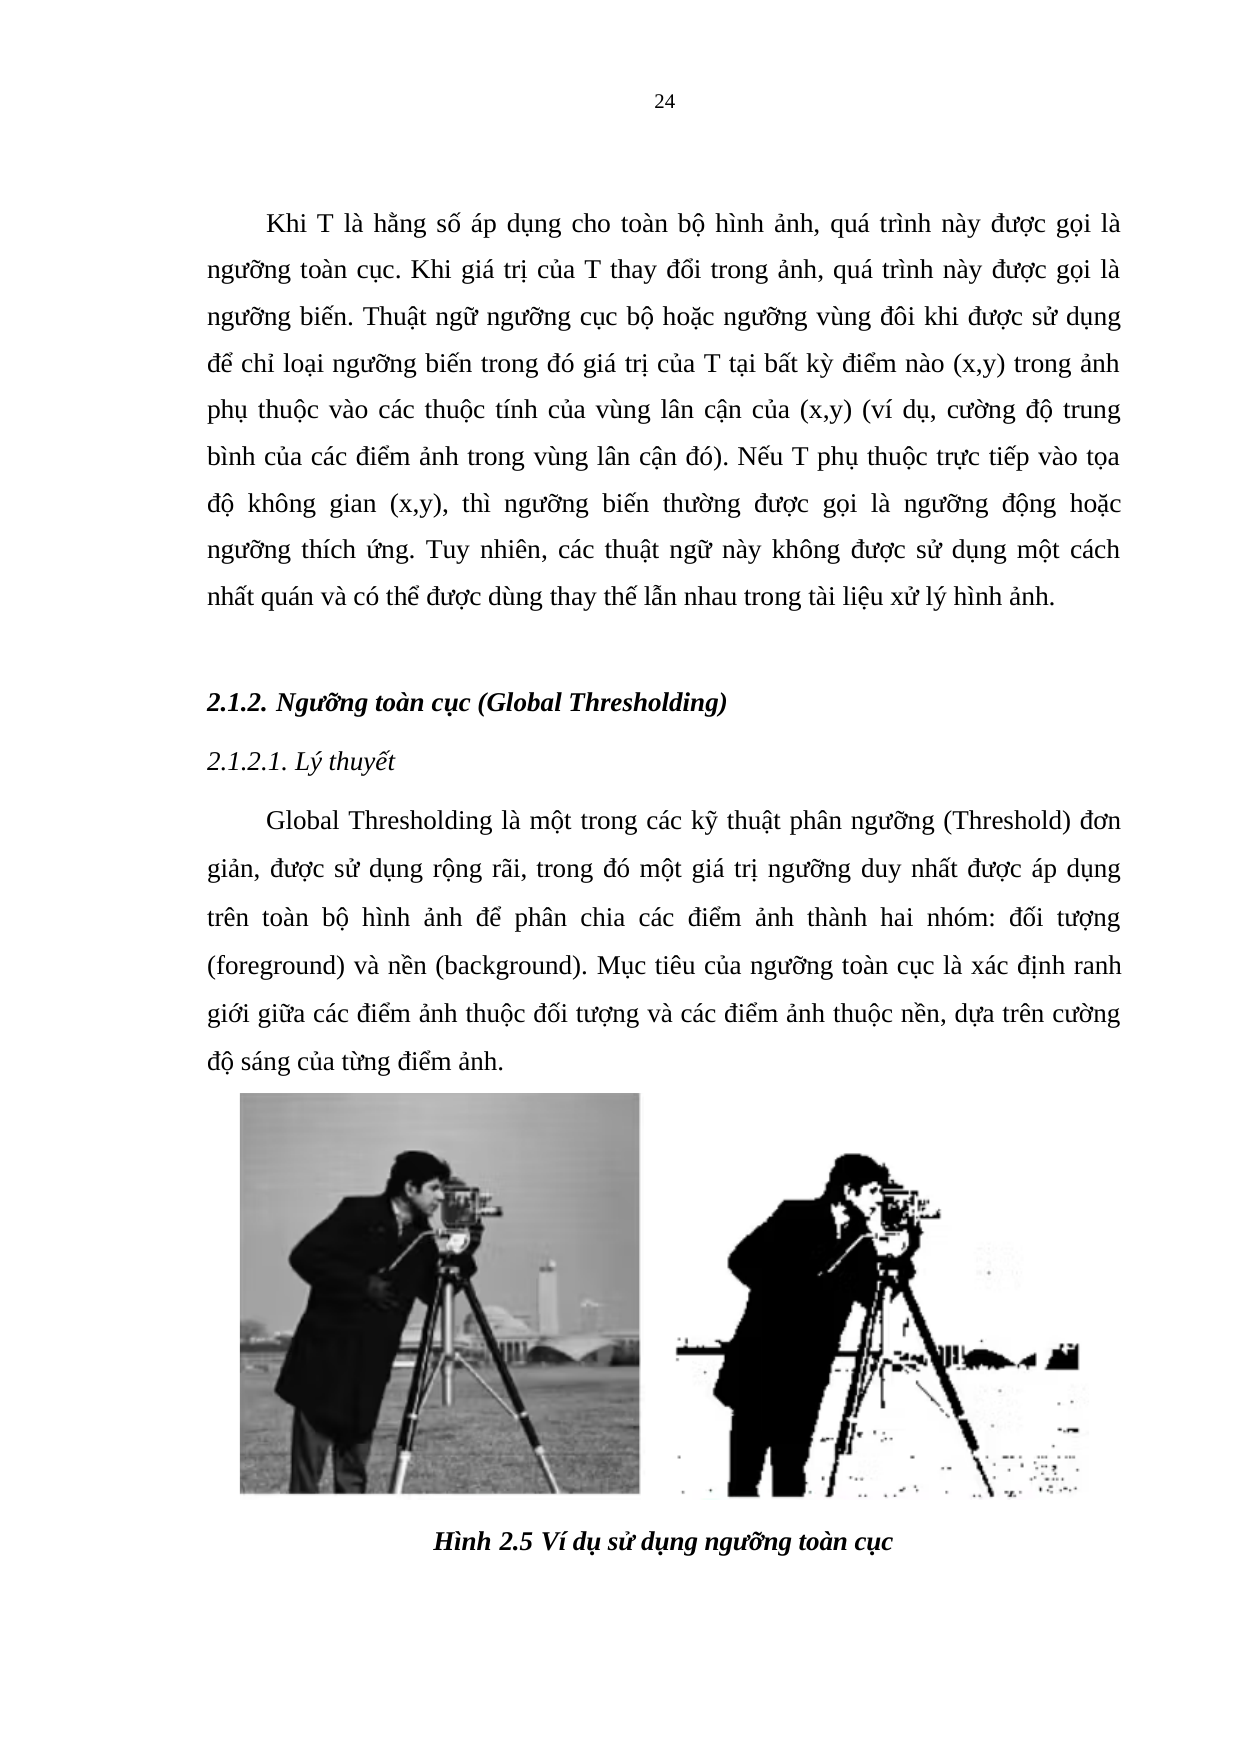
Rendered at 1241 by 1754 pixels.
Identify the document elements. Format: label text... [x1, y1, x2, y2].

text Global Thresholding là một trong các kỹ thuật phân ngưỡng (Threshold) đơn giản, được sử dụng rộng rãi, trong đó một giá trị ngưỡng duy nhất được áp dụng trên toàn bộ hình ảnh để phân chia các điểm ảnh thành hai nhóm: đối tượng (foreground) và nền (background). Mục tiêu của ngưỡng toàn cục là xác định ranh giới giữa các điểm ảnh thuộc đối tượng và các điểm ảnh thuộc nền, dựa trên cường độ sáng của từng điểm ảnh. [207, 804, 1122, 1077]
text Hình 2.5 Ví dụ sử dụng ngưỡng toàn cục [207, 1525, 1122, 1556]
subtitle 2.1.2. Ngưỡng toàn cục (Global Thresholding) [207, 686, 1122, 717]
subtitle 2.1.2.1. Lý thuyết [207, 745, 1122, 776]
picture [239, 1093, 1090, 1500]
text Khi T là hằng số áp dụng cho toàn bộ hình ảnh, quá trình này được gọi là ngưỡng toàn cục. Khi giá trị của T thay đổi trong ảnh, quá trình này được gọi là ngưỡng biến. Thuật ngữ ngưỡng cục bộ hoặc ngưỡng vùng đôi khi được sử dụng để chỉ loại ngưỡng biến trong đó giá trị của T tại bất kỳ điểm nào (x,y) trong ảnh phụ thuộc vào các thuộc tính của vùng lân cận của (x,y) (ví dụ, cường độ trung bình của các điểm ảnh trong vùng lân cận đó). Nếu T phụ thuộc trực tiếp vào tọa độ không gian (x,y), thì ngưỡng biến thường được gọi là ngưỡng động hoặc ngưỡng thích ứng. Tuy nhiên, các thuật ngữ này không được sử dụng một cách nhất quán và có thể được dùng thay thế lẫn nhau trong tài liệu xử lý hình ảnh. [207, 207, 1122, 611]
